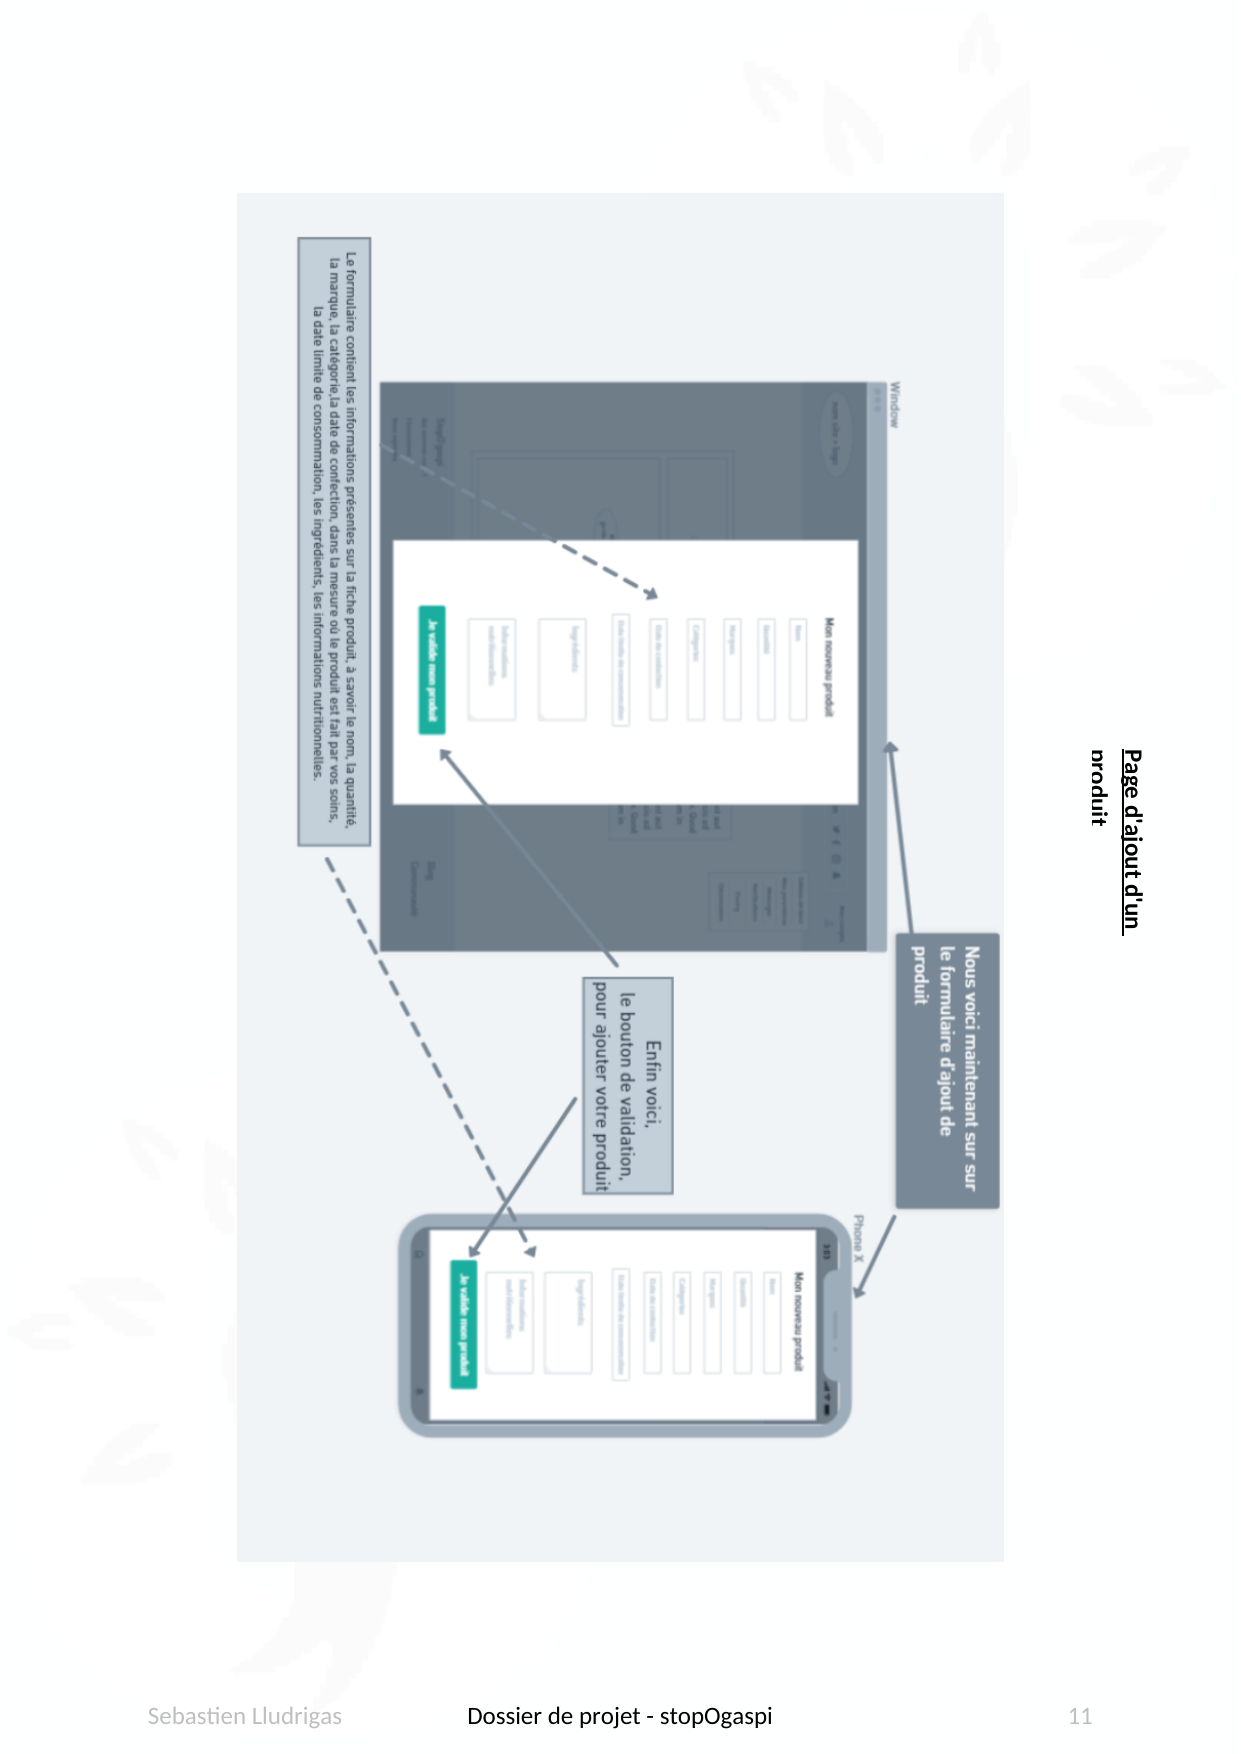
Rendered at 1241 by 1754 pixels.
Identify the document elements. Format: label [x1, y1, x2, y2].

picture [237, 194, 1004, 1562]
